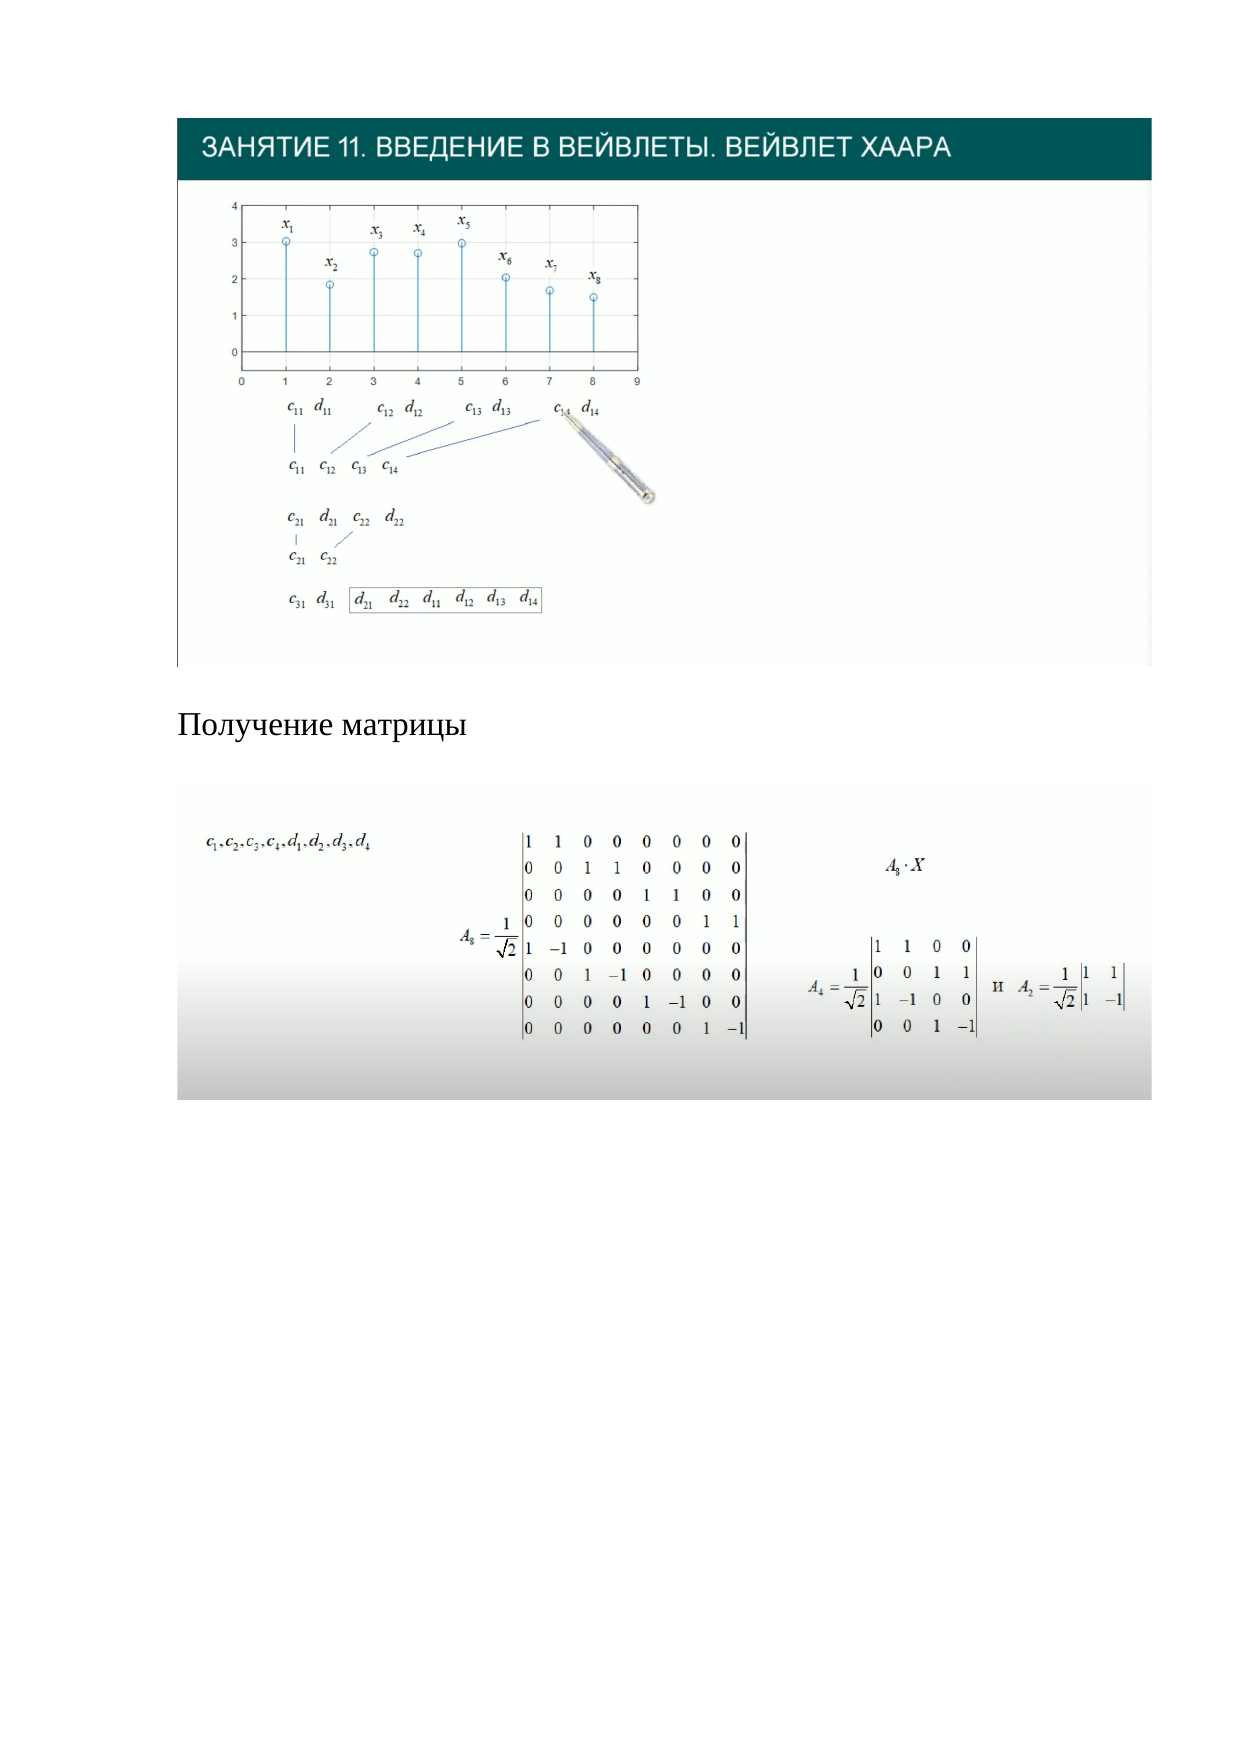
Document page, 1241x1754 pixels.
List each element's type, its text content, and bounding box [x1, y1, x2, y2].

picture [177, 118, 1152, 667]
picture [177, 781, 1152, 1100]
text Получение матрицы [177, 667, 1152, 743]
